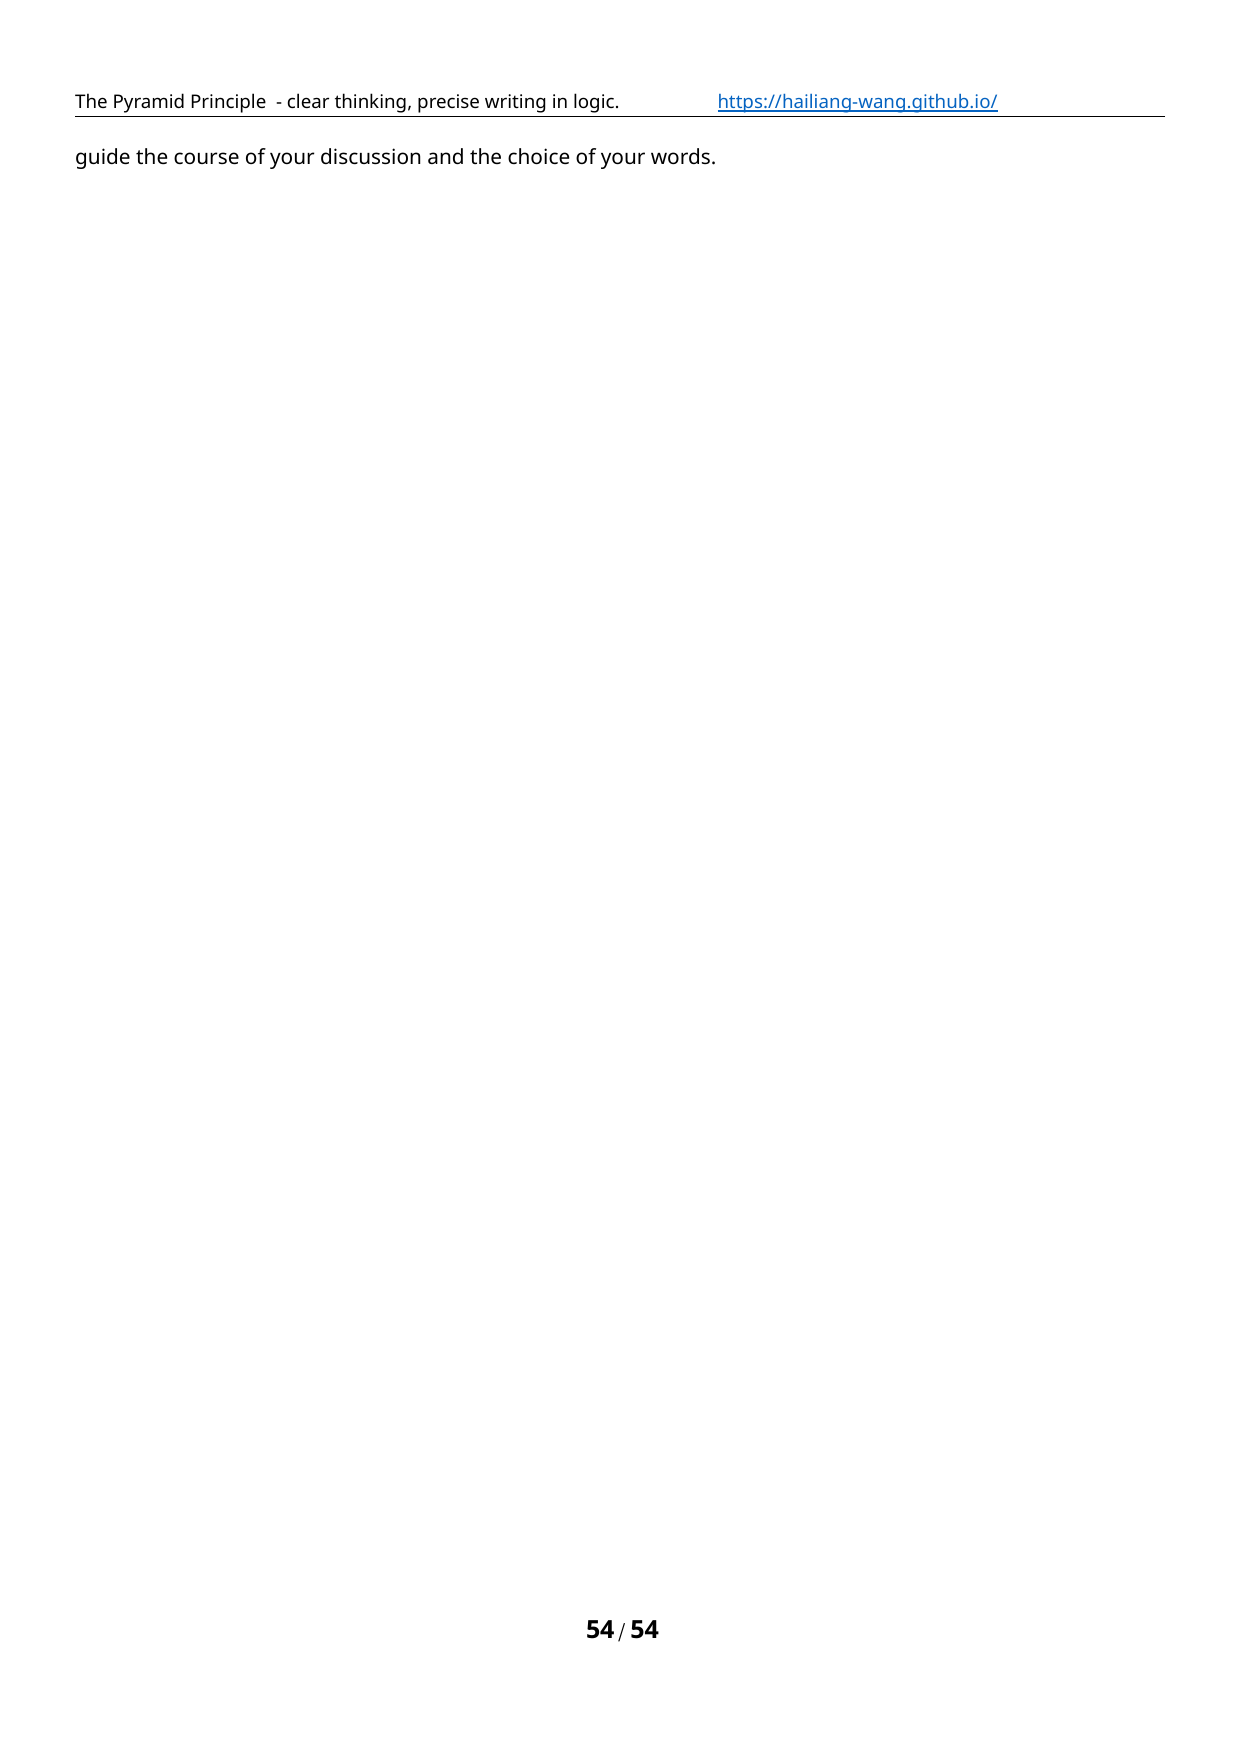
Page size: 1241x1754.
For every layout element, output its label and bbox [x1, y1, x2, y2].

text [75, 140, 1165, 173]
